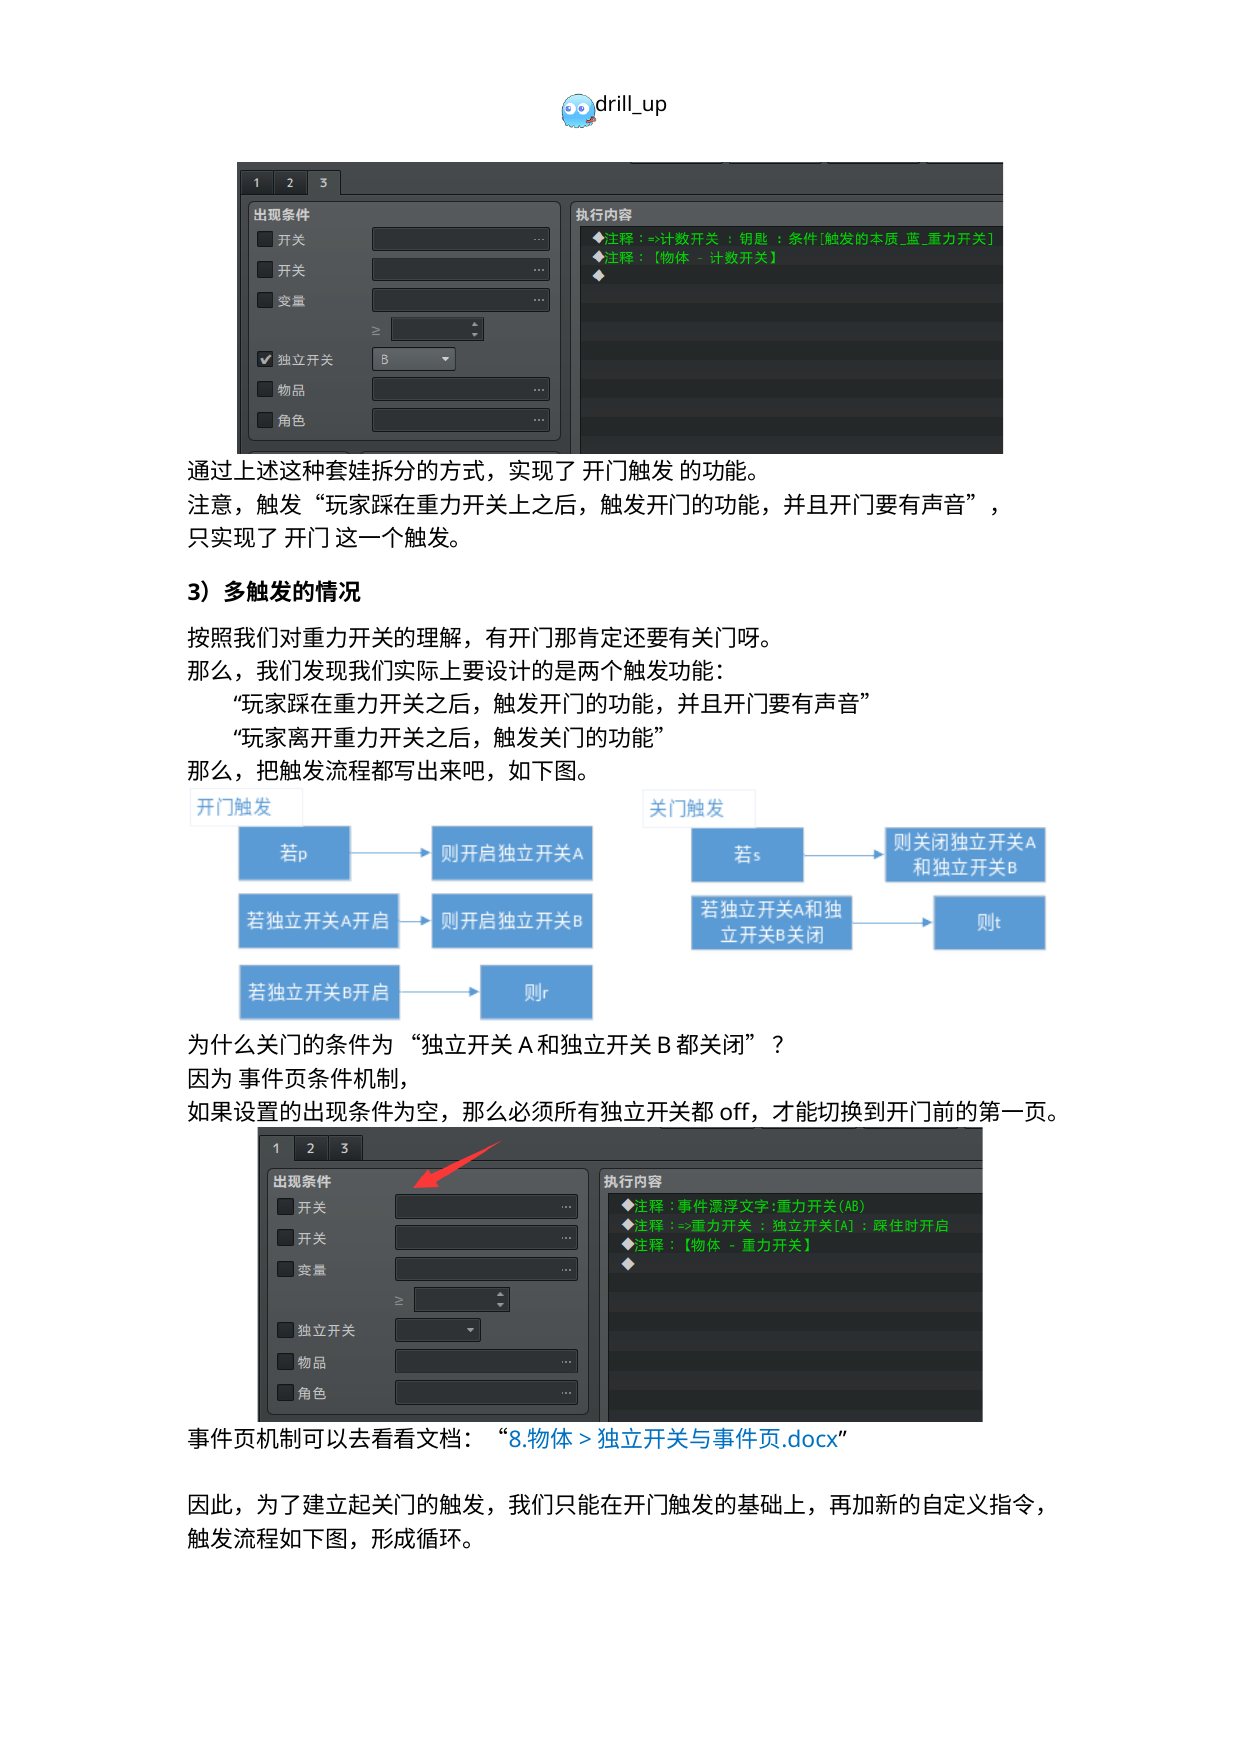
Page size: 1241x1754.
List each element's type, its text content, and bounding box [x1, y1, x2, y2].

text 触发流程如下图，形成循环。 [187, 1520, 1053, 1554]
text 如果设置的出现条件为空，那么必须所有独立开关都off，才能切换到开门前的第一页。 [187, 1094, 1053, 1127]
text 只实现了 开门 这一个触发。 [187, 520, 1053, 553]
text 因为 事件页条件机制， [187, 1061, 1053, 1094]
text “玩家离开重力开关之后，触发关门的功能” [187, 719, 1053, 753]
text 按照我们对重力开关的理解，有开门那肯定还要有关门呀。 [187, 619, 1053, 653]
text 那么，把触发流程都写出来吧，如下图。 [187, 753, 1053, 786]
text 事件页机制可以去看看文档：“8.物体 > 独立开关与事件页.docx” [187, 1421, 1053, 1455]
text 通过上述这种套娃拆分的方式，实现了 开门触发 的功能。 [187, 453, 1053, 486]
picture [257, 1127, 983, 1422]
subtitle 3）多触发的情况 [187, 574, 1053, 607]
picture [237, 162, 1004, 454]
text 因此，为了建立起关门的触发，我们只能在开门触发的基础上，再加新的自定义指令， [187, 1487, 1053, 1520]
picture [556, 88, 597, 130]
text 那么，我们发现我们实际上要设计的是两个触发功能： [187, 653, 1053, 686]
text 为什么关门的条件为 “独立开关A和独立开关B都关闭” ？ [187, 1027, 1053, 1061]
text 注意，触发“玩家踩在重力开关上之后，触发开门的功能，并且开门要有声音”， [187, 486, 1053, 520]
text “玩家踩在重力开关之后，触发开门的功能，并且开门要有声音” [187, 686, 1053, 719]
